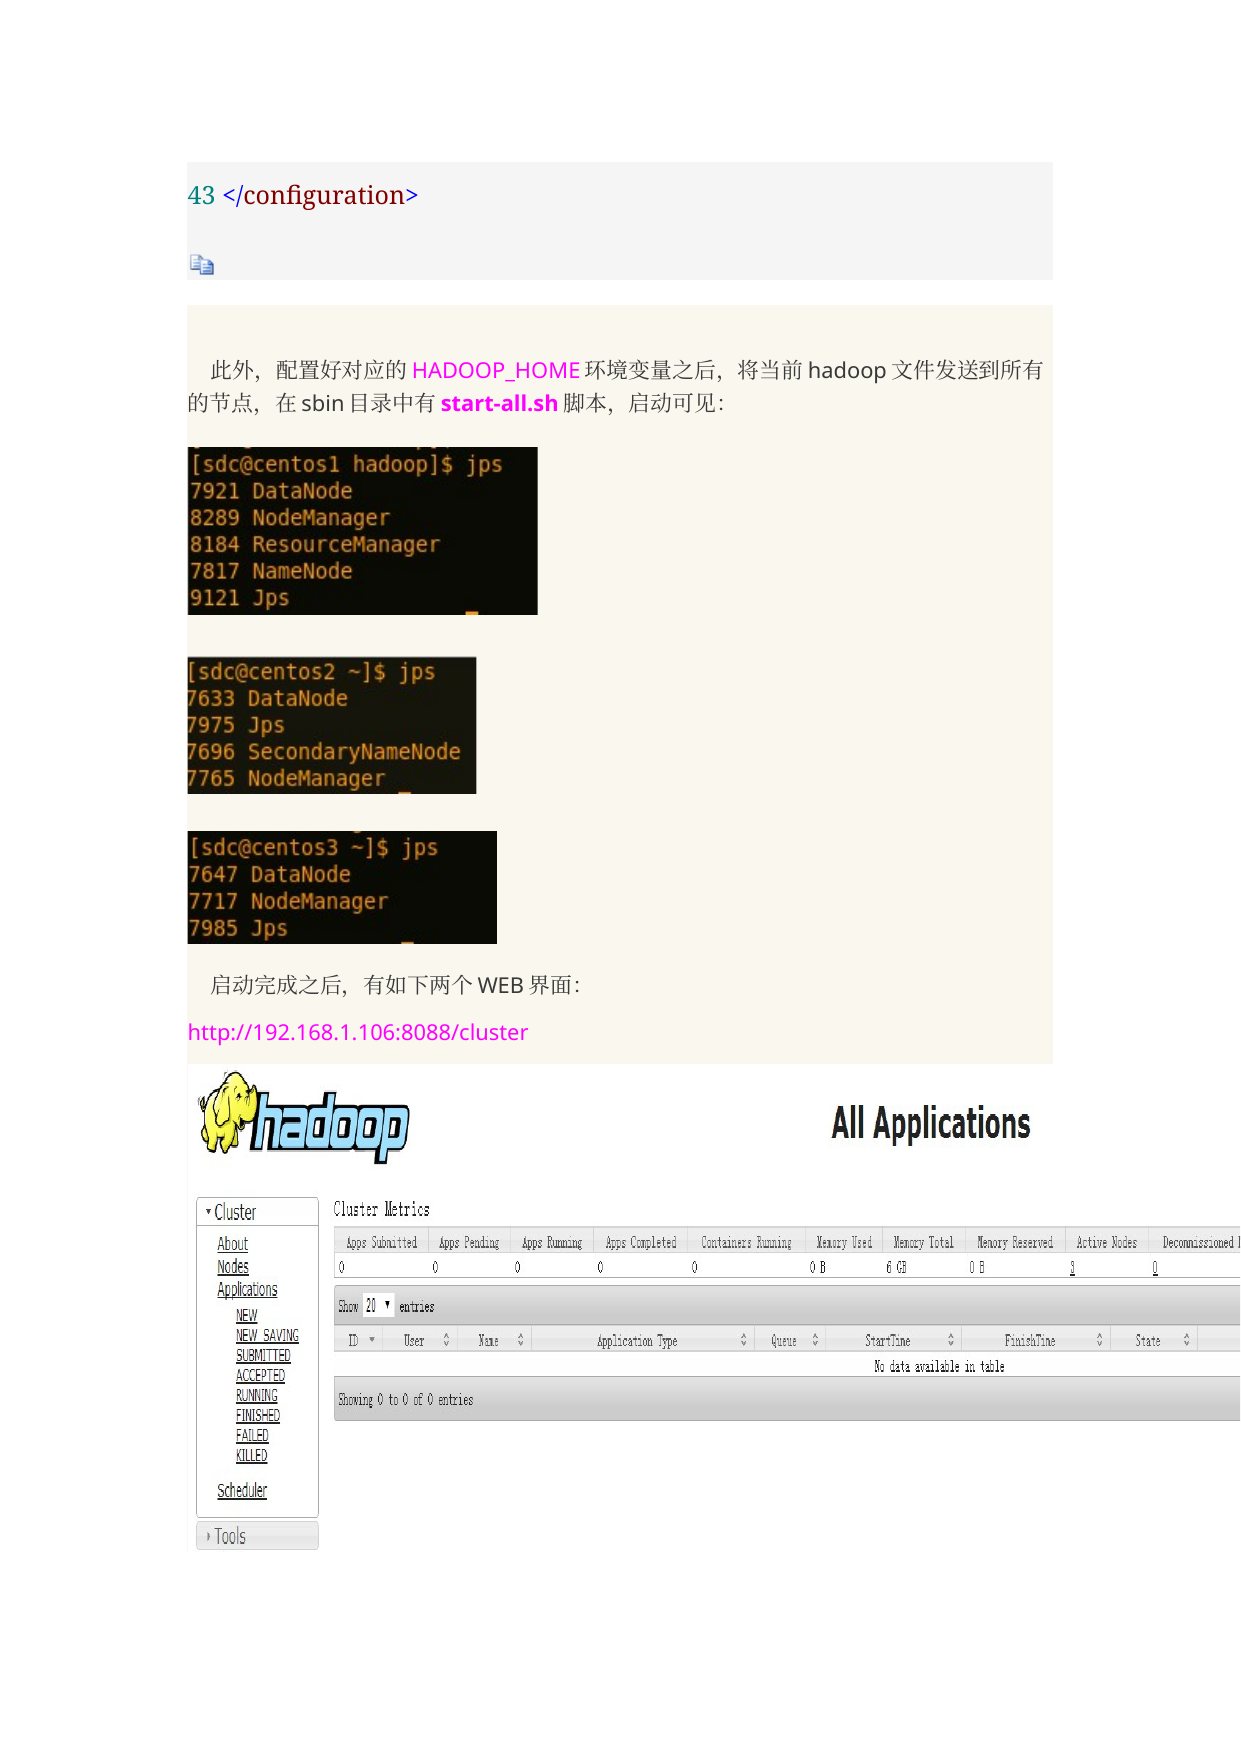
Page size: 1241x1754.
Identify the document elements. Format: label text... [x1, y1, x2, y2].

text 43 </configuration> [187, 162, 1053, 227]
picture [187, 447, 538, 615]
picture [187, 831, 497, 944]
picture [187, 656, 477, 794]
picture [187, 1064, 1241, 1552]
text 此外，配置好对应的HADOOP_HOME环境变量之后，将当前hadoop文件发送到所有的节点，在sbin目录中有start-all.sh脚本，启动可见： [187, 353, 1053, 418]
picture [187, 248, 219, 280]
text http://192.168.1.106:8088/cluster [187, 1016, 1053, 1048]
text 启动完成之后，有如下两个WEB界面： [187, 968, 1053, 1000]
